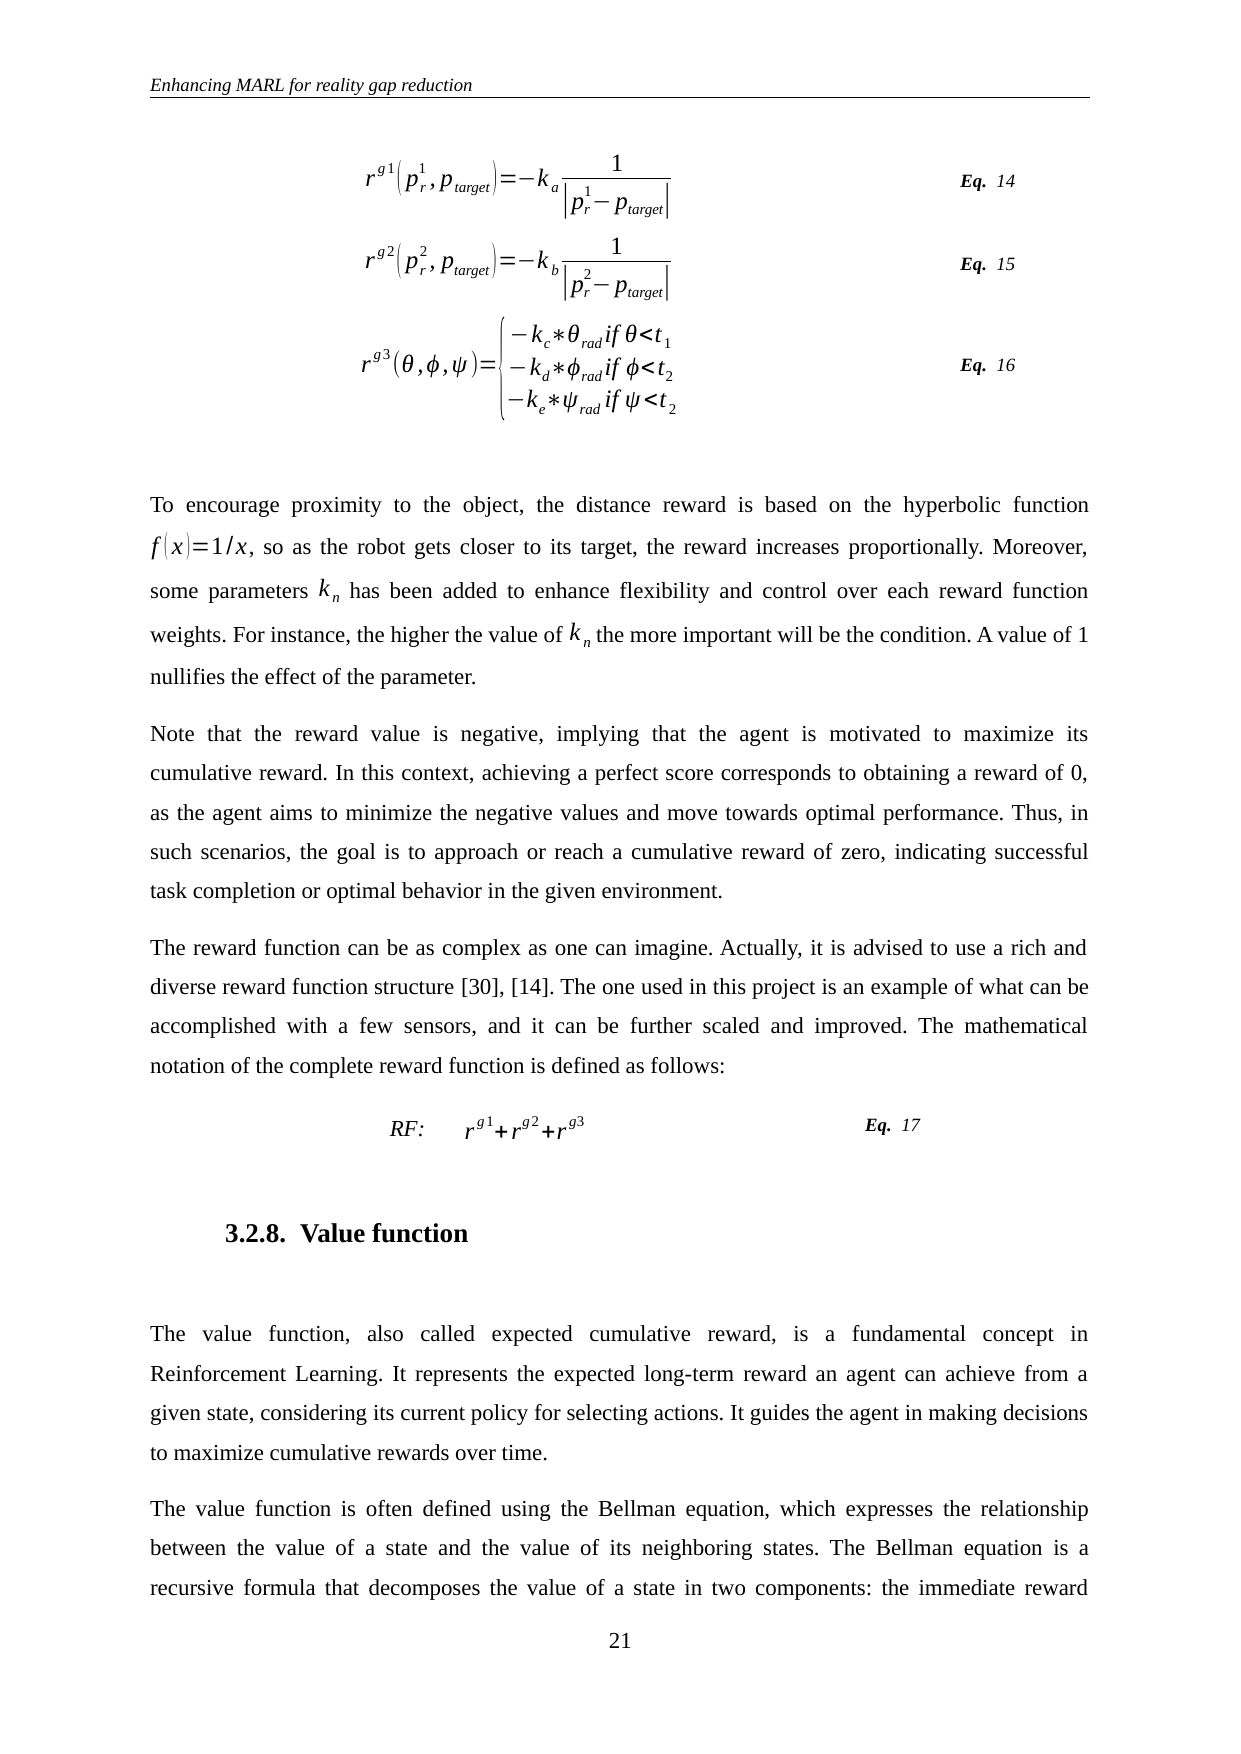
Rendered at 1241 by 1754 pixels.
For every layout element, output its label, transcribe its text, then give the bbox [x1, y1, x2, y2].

table_header Eq. 17 [761, 1108, 1026, 1161]
table_header RF: [214, 1108, 761, 1161]
subtitle Value function [225, 1217, 1090, 1248]
table_cell [150, 316, 888, 435]
table_cell Eq. 16 [888, 316, 1089, 435]
table_header Eq. 14 [888, 150, 1089, 233]
table_cell [150, 233, 888, 316]
text To encourage proximity to the object, the distance reward is based on the hyperbolic function , so as the robot gets closer to its target, the reward increases proportionally. Moreover, some parameters has been added to enhance flexibility and control over each reward function weights. For instance, the higher the value of the more important will be the condition. A value of 1 nullifies the effect of the parameter. [150, 491, 1090, 690]
text The reward function can be as complex as one can imagine. Actually, it is advised to use a rich and diverse reward function structure [30], [14]. The one used in this project is an example of what can be accomplished with a few sensors, and it can be further scaled and improved. The mathematical notation of the complete reward function is defined as follows: [150, 934, 1090, 1078]
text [150, 1495, 1090, 1600]
table_header [150, 150, 888, 233]
table_cell Eq. 15 [888, 233, 1089, 316]
text Note that the reward value is negative, implying that the agent is motivated to maximize its cumulative reward. In this context, achieving a perfect score corresponds to obtaining a reward of 0, as the agent aims to minimize the negative values and move towards optimal performance. Thus, in such scenarios, the goal is to approach or reach a cumulative reward of zero, indicating successful task completion or optimal behavior in the given environment. [150, 719, 1090, 904]
text The value function, also called expected cumulative reward, is a fundamental concept in Reinforcement Learning. It represents the expected long-term reward an agent can achieve from a given state, considering its current policy for selecting actions. It guides the agent in making decisions to maximize cumulative rewards over time. [150, 1320, 1090, 1465]
